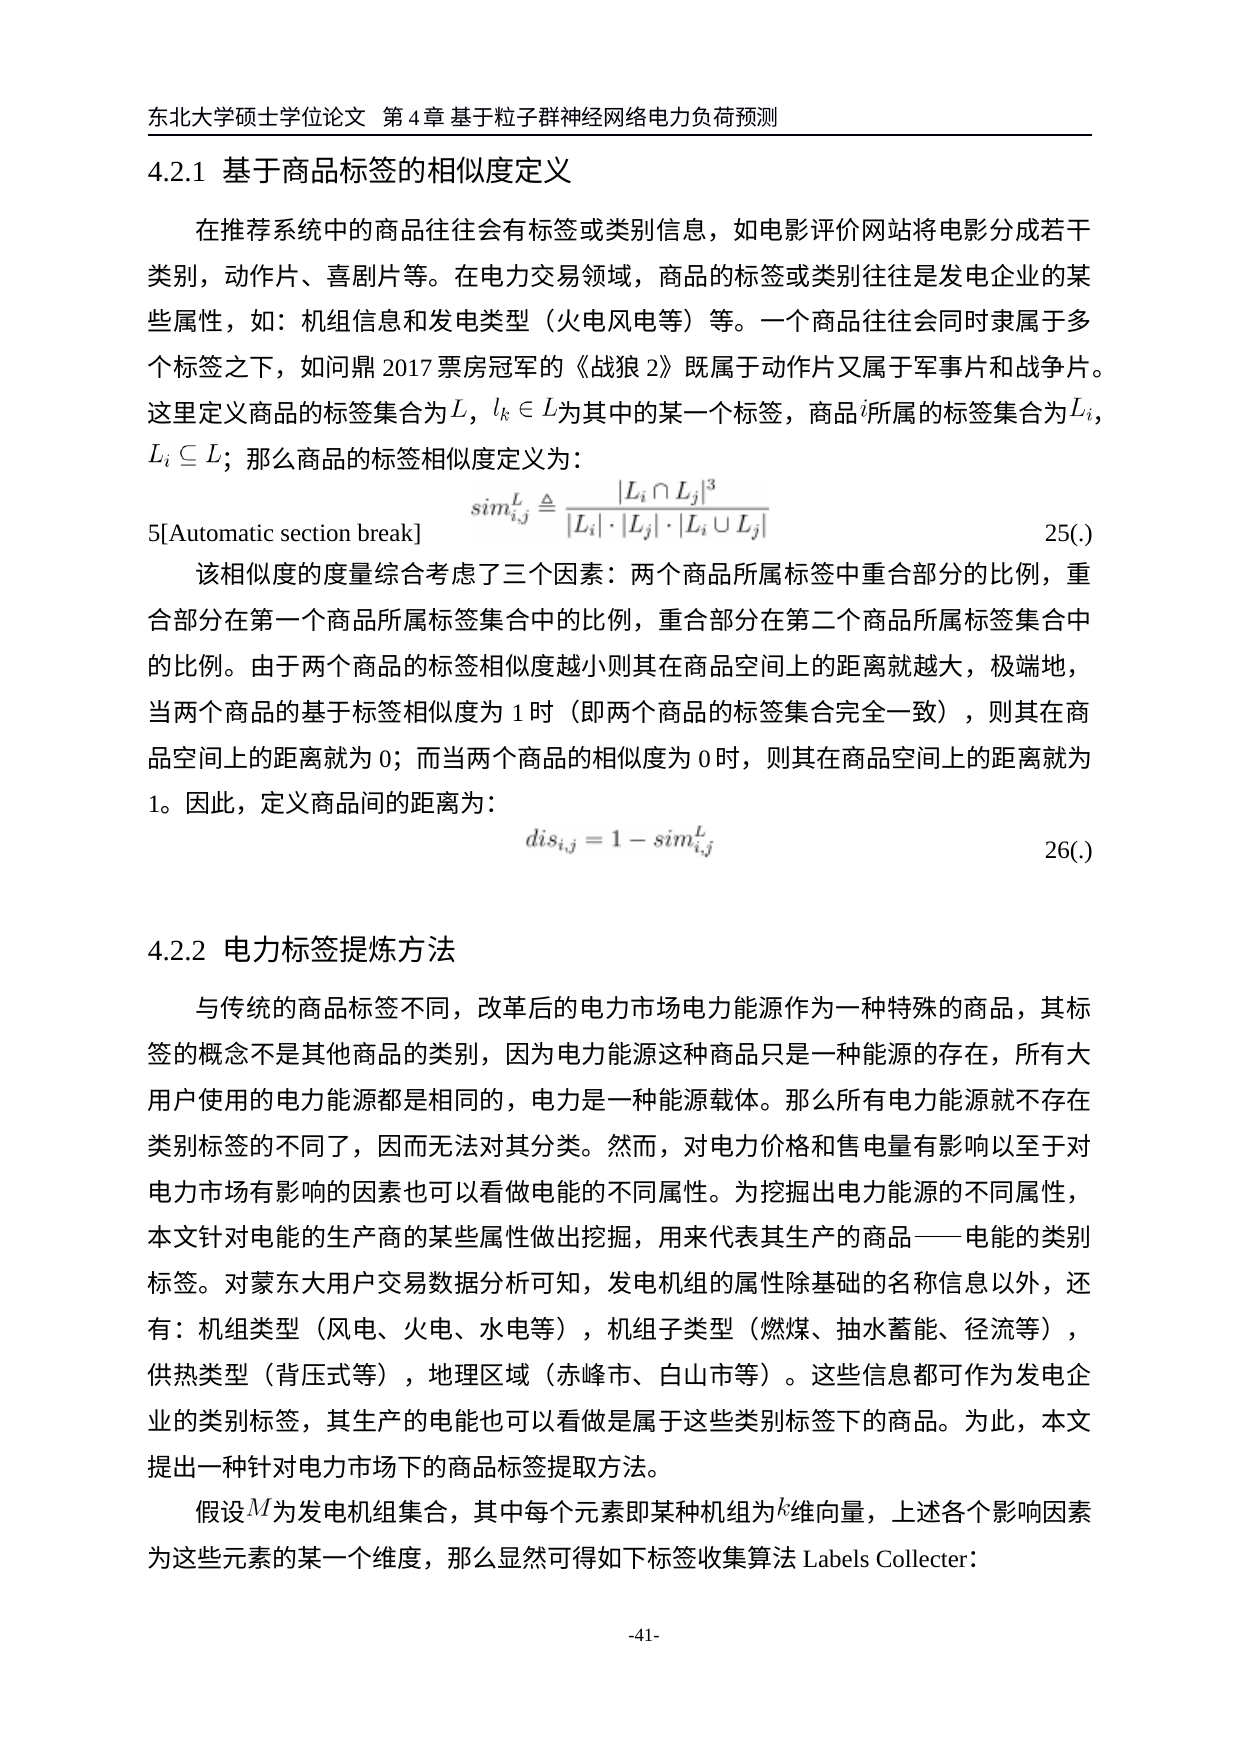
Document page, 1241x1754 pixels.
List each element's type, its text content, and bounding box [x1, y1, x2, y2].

subtitle 电力标签提炼方法 [148, 926, 1092, 968]
text 该相似度的度量综合考虑了三个因素：两个商品所属标签中重合部分的比例，重合部分在第一个商品所属标签集合中的比例，重合部分在第二个商品所属标签集合中的比例。由于两个商品的标签相似度越小则其在商品空间上的距离就越大，极端地，当两个商品的基于标签相似度为1时（即两个商品的标签集合完全一致），则其在商品空间上的距离就为0；而当两个商品的相似度为0时，则其在商品空间上的距离就为1。因此，定义商品间的距离为： [148, 547, 1092, 822]
text 假设为发电机组集合，其中每个元素即某种机组为维向量，上述各个影响因素为这些元素的某一个维度，那么显然可得如下标签收集算法Labels Collecter： [148, 1485, 1092, 1577]
text 在推荐系统中的商品往往会有标签或类别信息，如电影评价网站将电影分成若干类别，动作片、喜剧片等。在电力交易领域，商品的标签或类别往往是发电企业的某些属性，如：机组信息和发电类型（火电风电等）等。一个商品往往会同时隶属于多个标签之下，如问鼎2017票房冠军的《战狼2》既属于动作片又属于军事片和战争片。这里定义商品的标签集合为，为其中的某一个标签，商品所属的标签集合为，；那么商品的标签相似度定义为： [148, 202, 1092, 477]
subtitle 基于商品标签的相似度定义 [148, 148, 1092, 190]
text 与传统的商品标签不同，改革后的电力市场电力能源作为一种特殊的商品，其标签的概念不是其他商品的类别，因为电力能源这种商品只是一种能源的存在，所有大用户使用的电力能源都是相同的，电力是一种能源载体。那么所有电力能源就不存在类别标签的不同了，因而无法对其分类。然而，对电力价格和售电量有影响以至于对电力市场有影响的因素也可以看做电能的不同属性。为挖掘出电力能源的不同属性，本文针对电能的生产商的某些属性做出挖掘，用来代表其生产的商品——电能的类别标签。对蒙东大用户交易数据分析可知，发电机组的属性除基础的名称信息以外，还有：机组类型（风电、火电、水电等），机组子类型（燃煤、抽水蓄能、径流等），供热类型（背压式等），地理区域（赤峰市、白山市等）。这些信息都可作为发电企业的类别标签，其生产的电能也可以看做是属于这些类别标签下的商品。为此，本文提出一种针对电力市场下的商品标签提取方法。 [148, 981, 1092, 1485]
